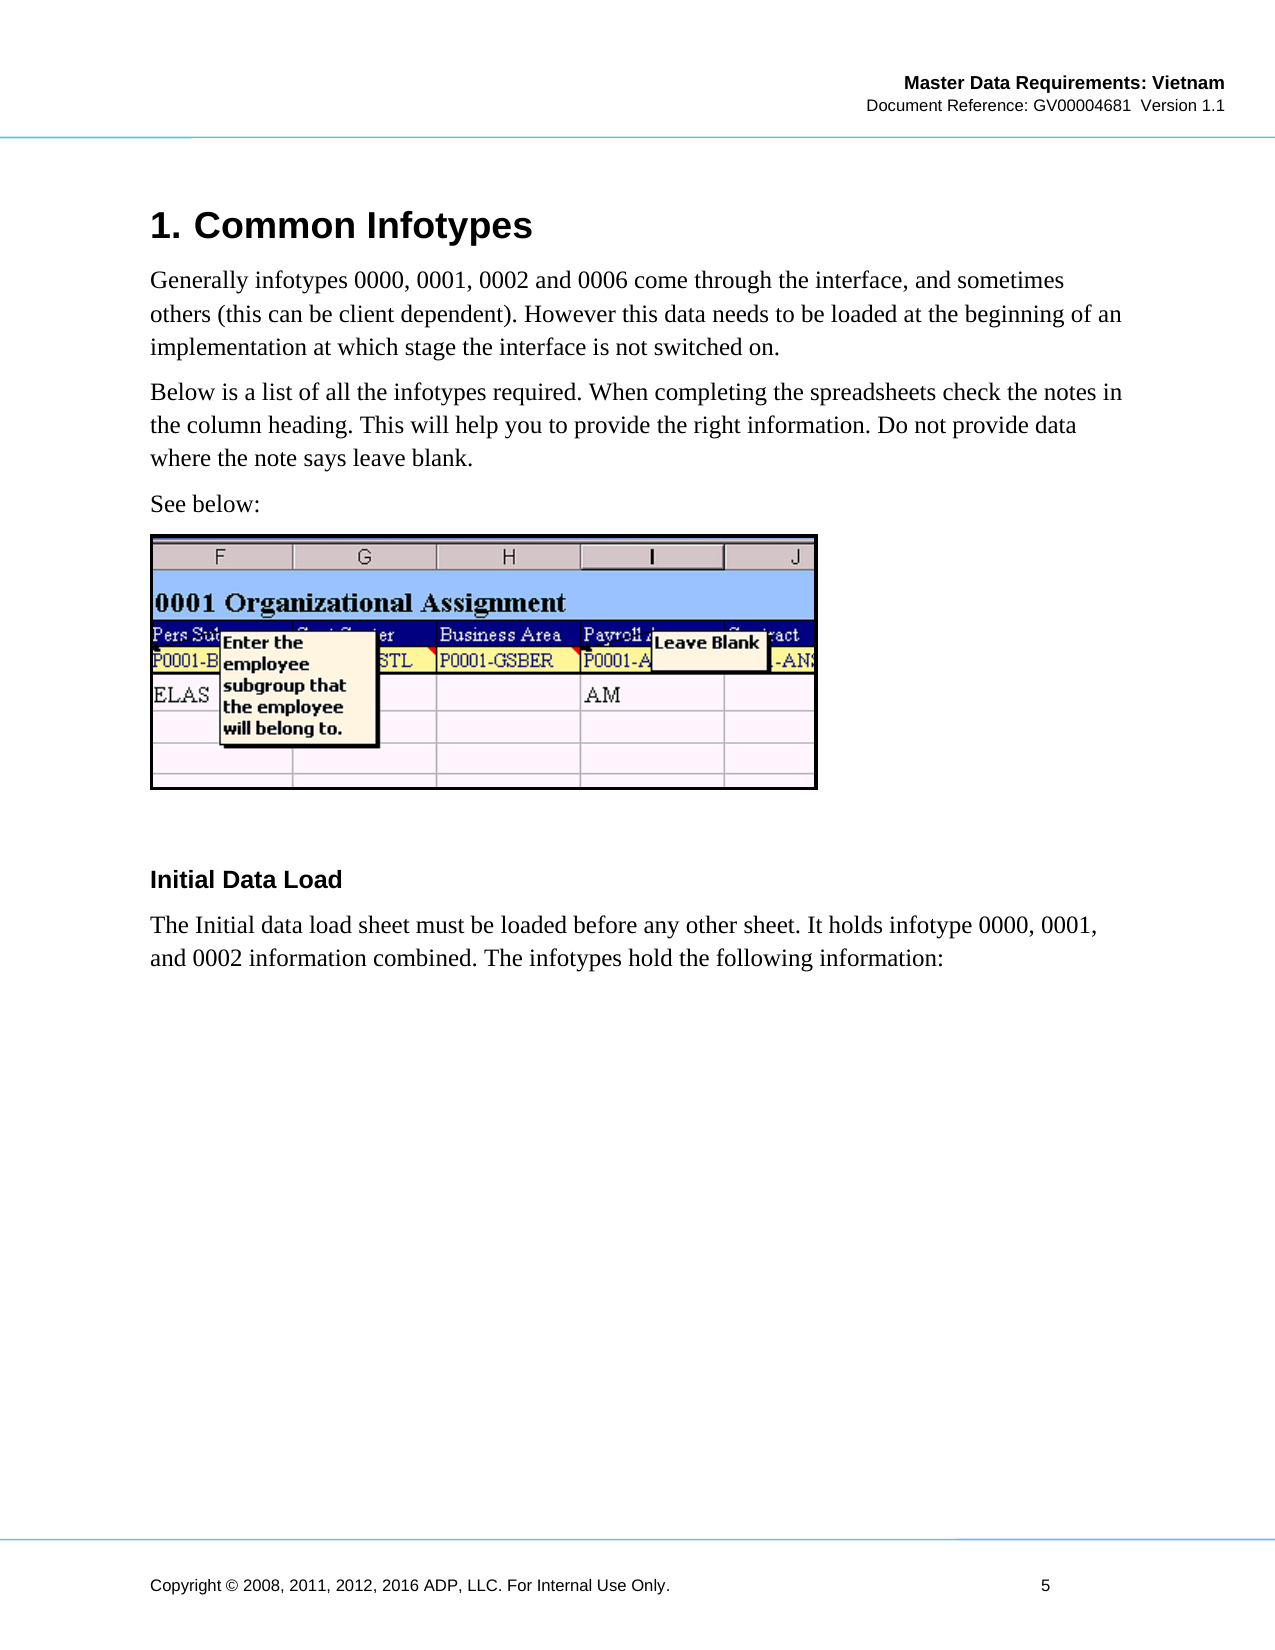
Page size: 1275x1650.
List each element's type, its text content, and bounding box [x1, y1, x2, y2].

picture [153, 538, 814, 787]
subtitle Initial Data Load [150, 864, 1125, 893]
text Generally infotypes 0000, 0001, 0002 and 0006 come through the interface, and sometimes others (this can be client dependent). However this data needs to be loaded at the beginning of an implementation at which stage the interface is not switched on. [150, 266, 1125, 360]
text Below is a list of all the infotypes required. When completing the spreadsheets check the notes in the column heading. This will help you to provide the right information. Do not provide data where the note says leave blank. [150, 377, 1125, 472]
subtitle Common Infotypes [150, 203, 1125, 247]
text See below: [150, 489, 1125, 517]
text The Initial data load sheet must be loaded before any other sheet. It holds infotype 0000, 0001, and 0002 information combined. The infotypes hold the following information: [150, 910, 1125, 972]
